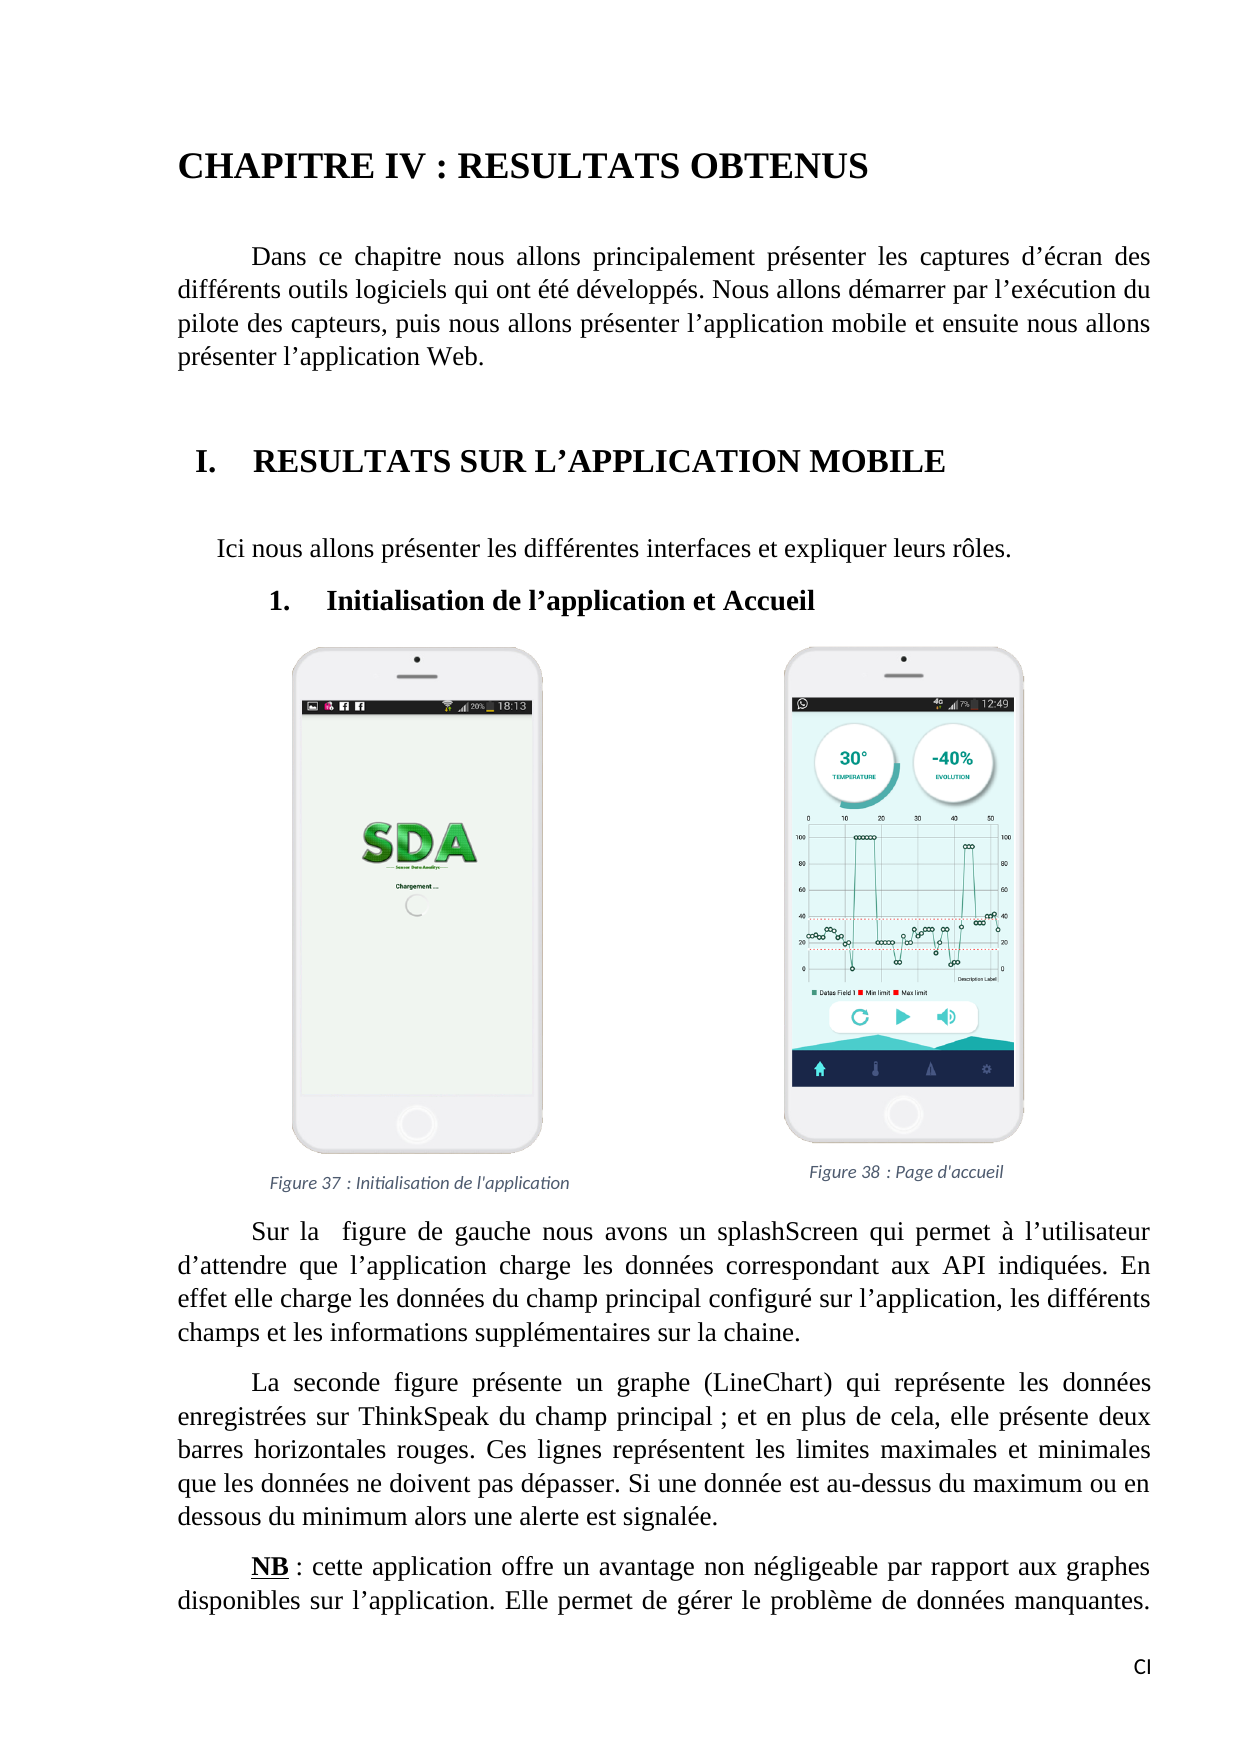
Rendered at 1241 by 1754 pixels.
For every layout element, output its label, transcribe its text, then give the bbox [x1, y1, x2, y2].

table_header Figure 38 : Page d'accueil [664, 636, 1151, 1215]
text Dans ce chapitre nous allons principalement présenter les captures d’écran des différents outils logiciels qui ont été développés. Nous allons démarrer par l’exécution du pilote des capteurs, puis nous allons présenter l’application mobile et ensuite nous allons présenter l’application Web. [177, 240, 1152, 372]
text Ici nous allons présenter les différentes interfaces et expliquer leurs rôles. [177, 532, 1152, 564]
picture [766, 635, 1048, 1161]
picture [273, 635, 568, 1172]
table_header Figure 37 : Initialisation de l'application [177, 636, 664, 1215]
list RESULTATS SUR L’APPLICATION MOBILE [216, 441, 1152, 479]
text CHAPITRE IV : RESULTATS OBTENUS [177, 143, 1152, 186]
text Sur la figure de gauche nous avons un splashScreen qui permet à l’utilisateur d’attendre que l’application charge les données correspondant aux API indiquées. En effet elle charge les données du champ principal configuré sur l’application, les différents champs et les informations supplémentaires sur la chaine. [177, 1215, 1152, 1347]
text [177, 1550, 1152, 1615]
text La seconde figure présente un graphe (LineChart) qui représente les données enregistrées sur ThinkSpeak du champ principal ; et en plus de cela, elle présente deux barres horizontales rouges. Ces lignes représentent les limites maximales et minimales que les données ne doivent pas dépasser. Si une donnée est au-dessus du maximum ou en dessous du minimum alors une alerte est signalée. [177, 1366, 1152, 1531]
list Initialisation de l’application et Accueil [290, 583, 1152, 616]
